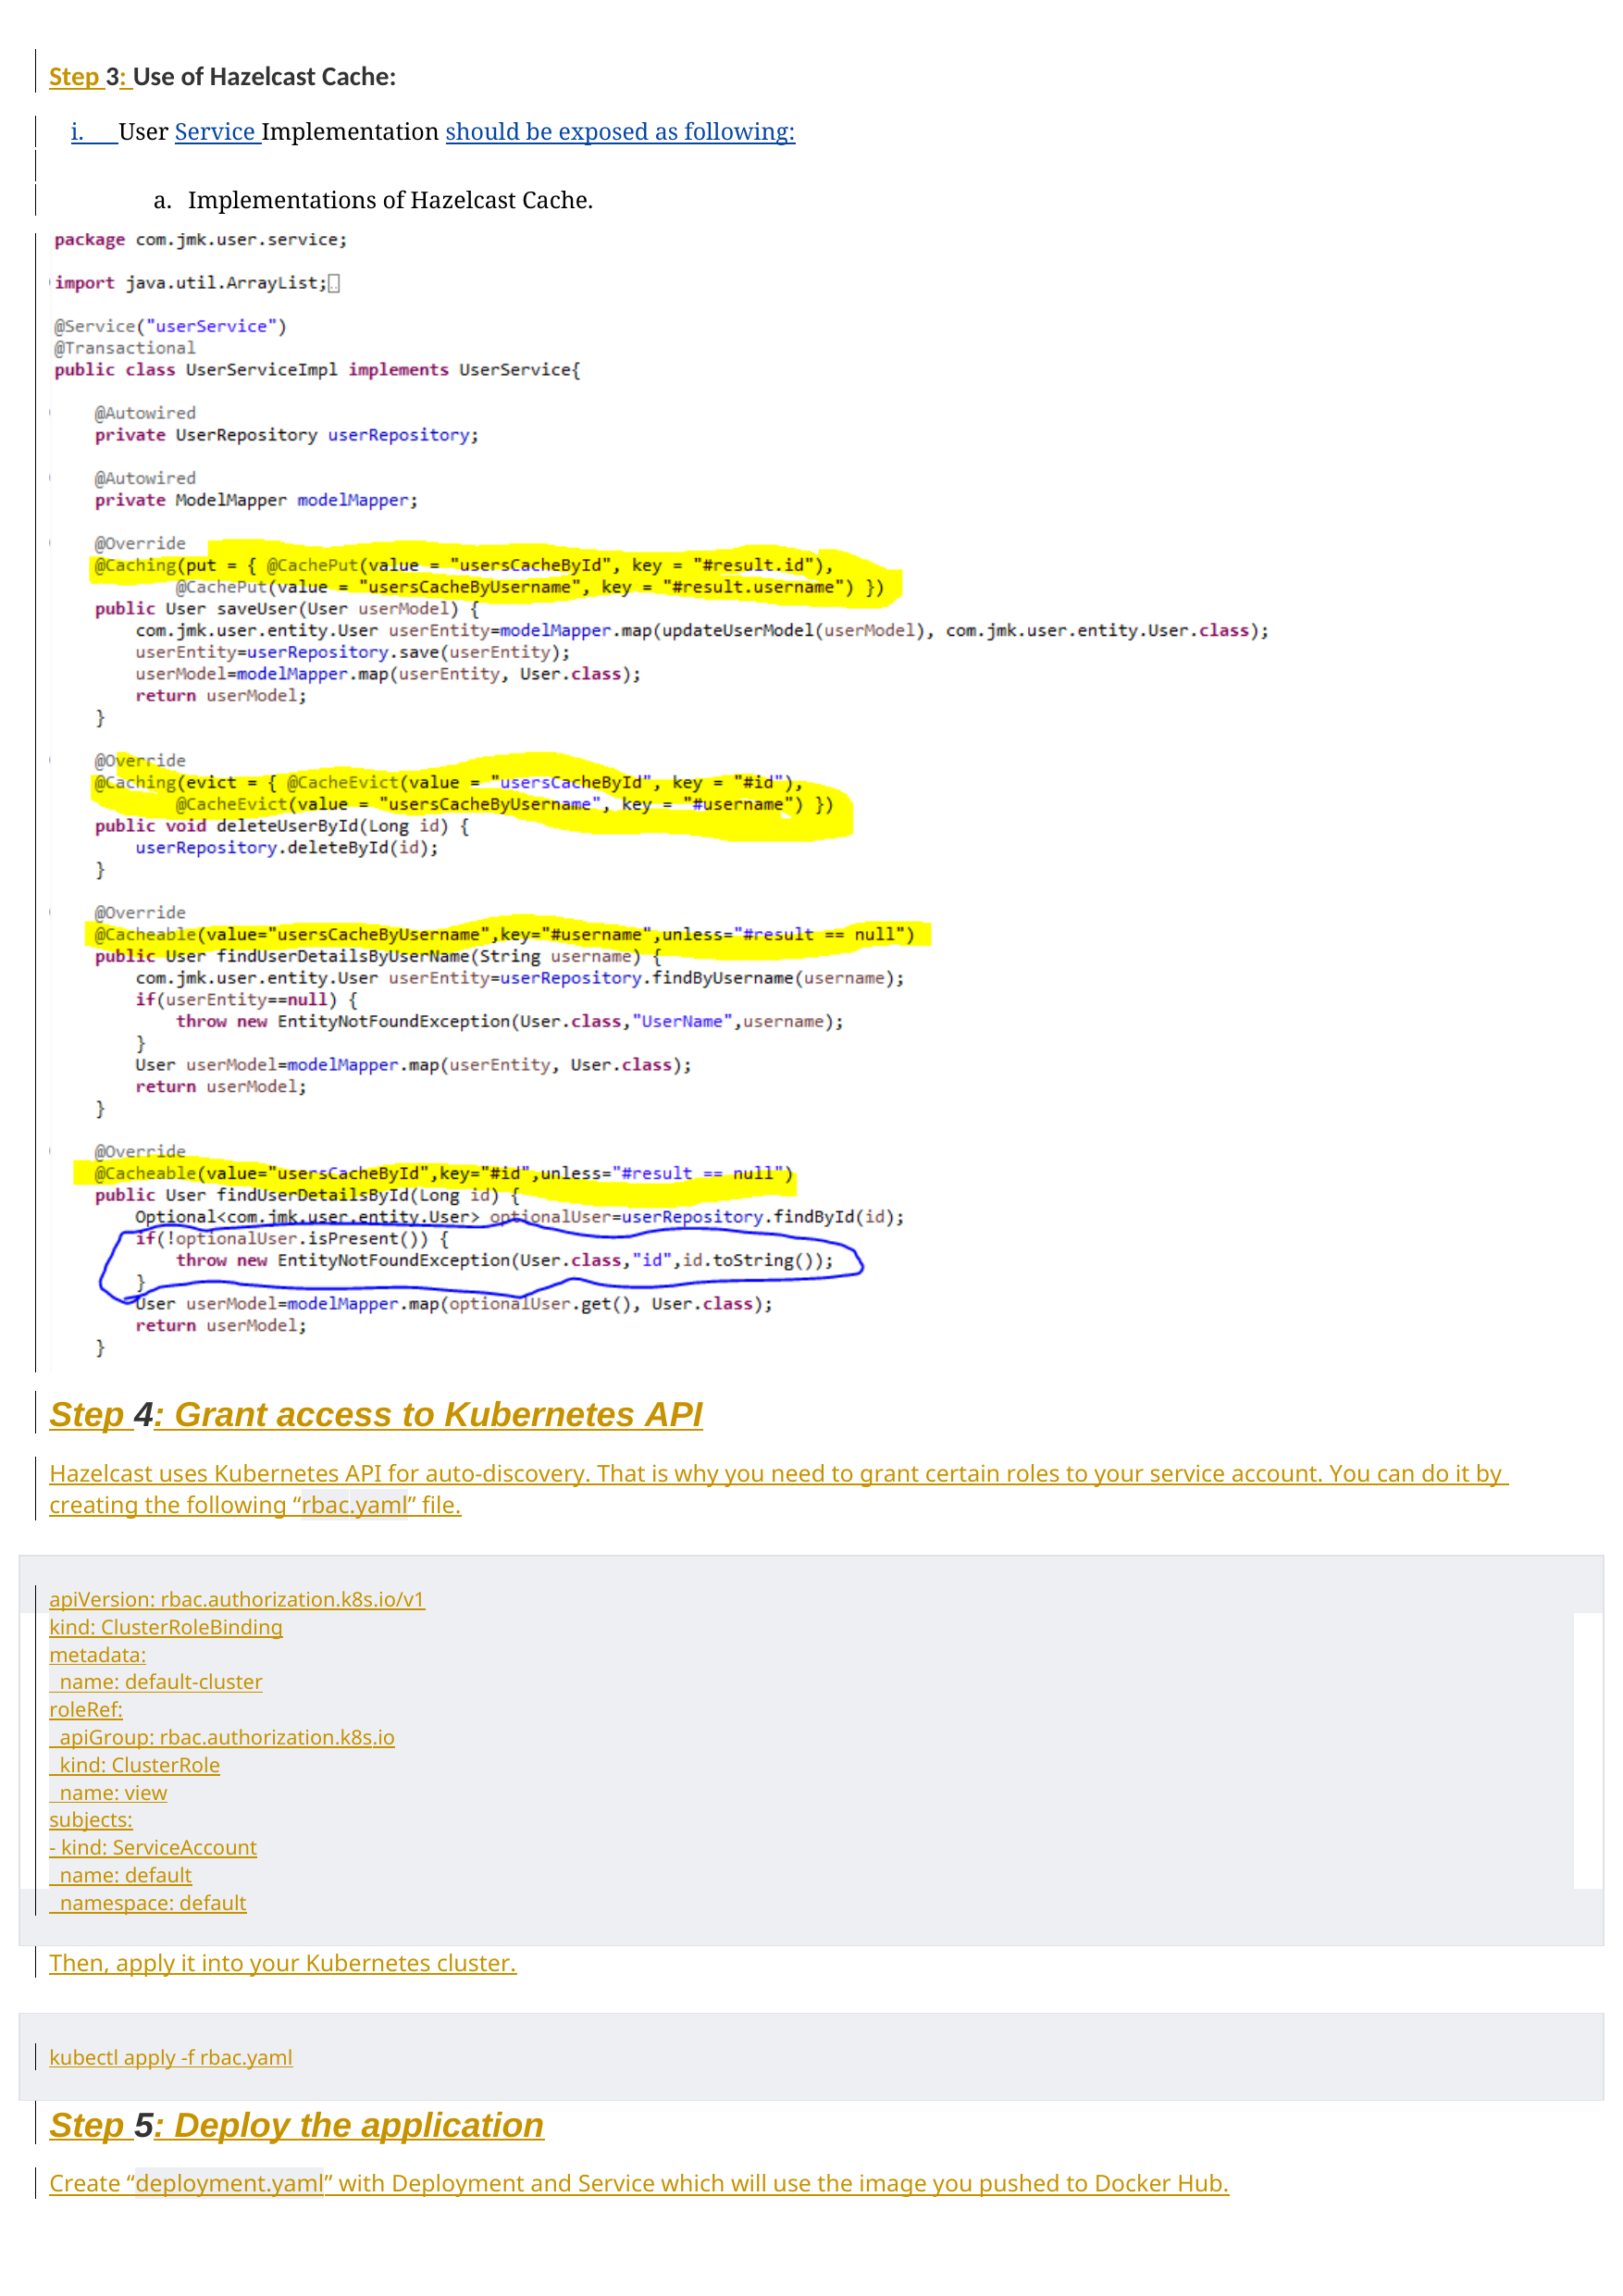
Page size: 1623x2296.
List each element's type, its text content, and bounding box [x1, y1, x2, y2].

subtitle 3Use of Hazelcast Cache: [49, 49, 1574, 93]
list Implementations of Hazelcast Cache. [154, 183, 1574, 216]
subtitle 4 [49, 1391, 1574, 1433]
list User Implementation [84, 116, 1574, 147]
picture [49, 233, 1345, 1373]
subtitle 5 [49, 2101, 1574, 2144]
